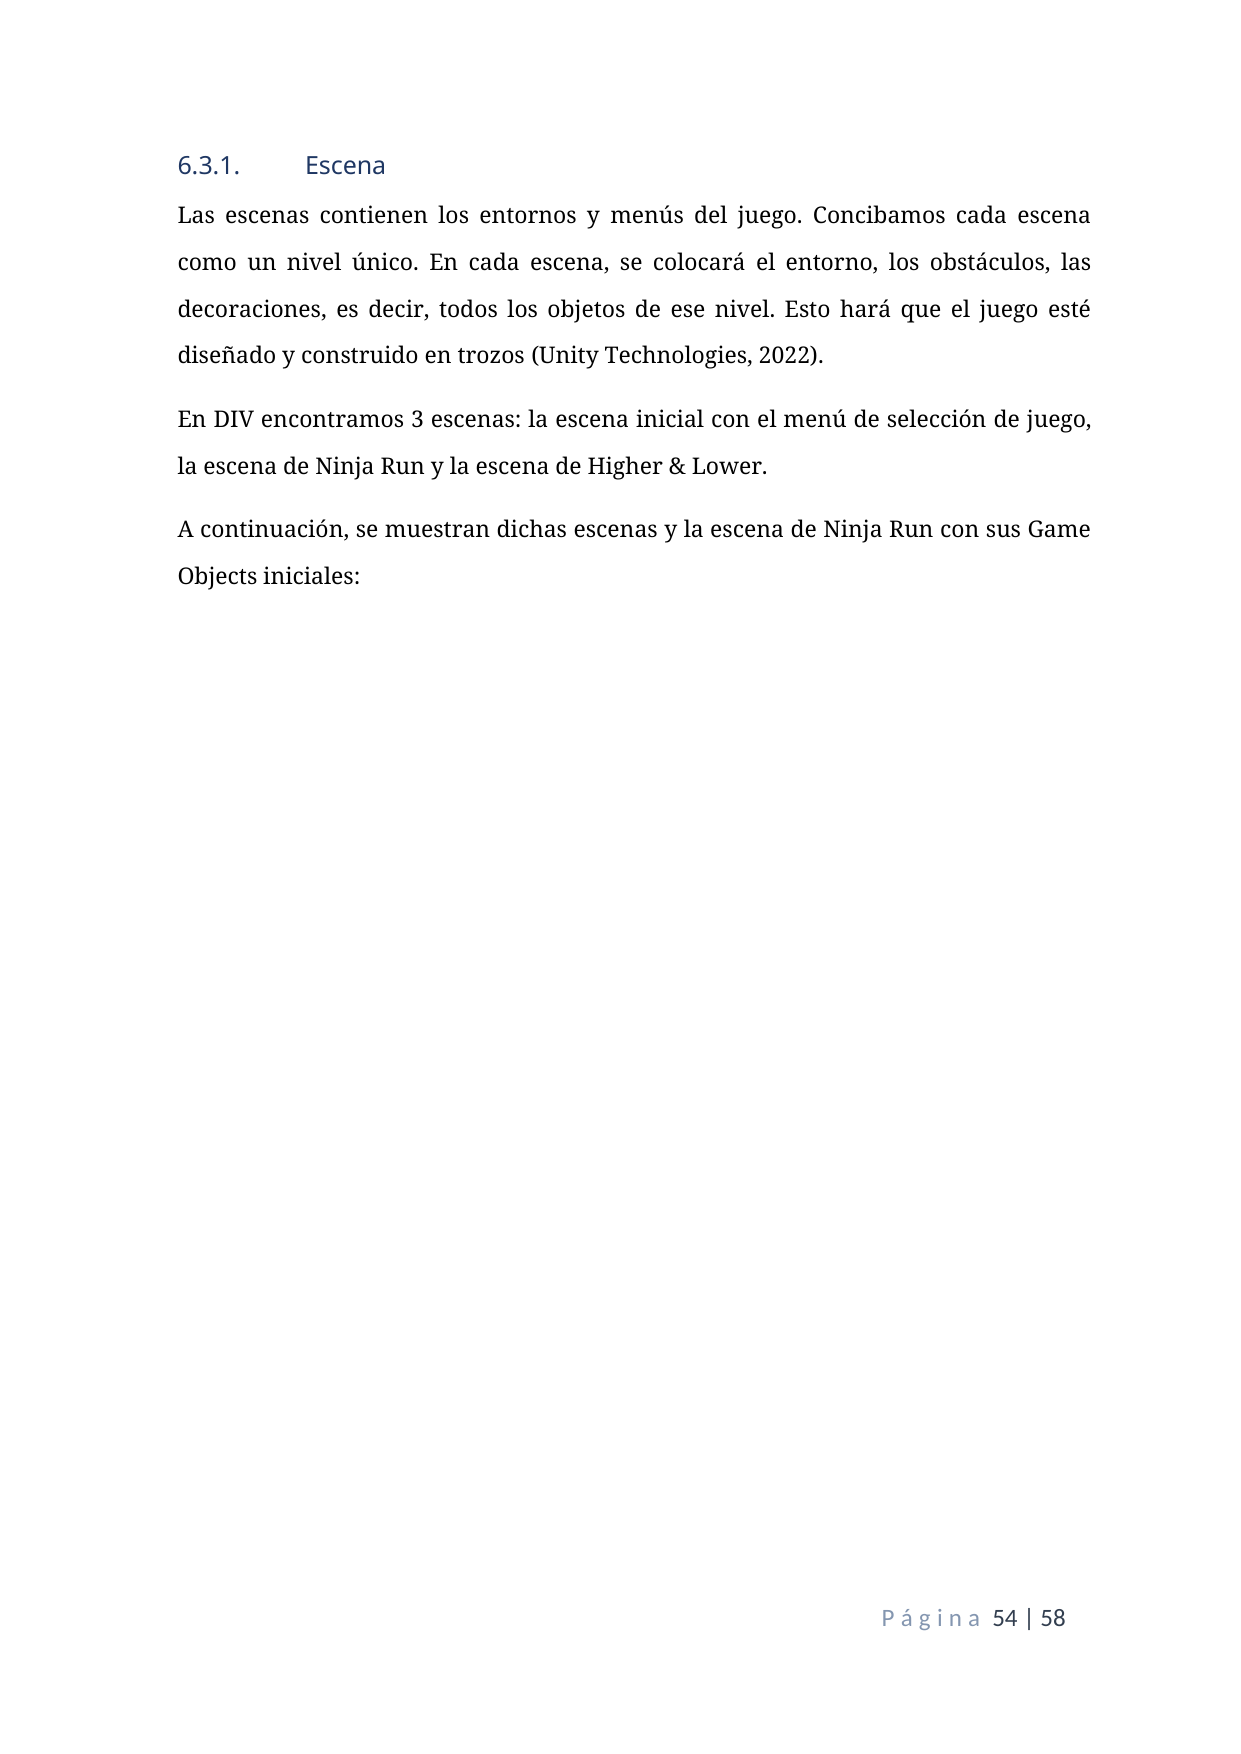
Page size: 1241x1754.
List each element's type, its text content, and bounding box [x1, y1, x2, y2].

text A continuación, se muestran dichas escenas y la escena de Ninja Run con sus Game Objects iniciales: [177, 513, 1092, 591]
list Escena [177, 148, 1092, 182]
text En DIV encontramos 3 escenas: la escena inicial con el menú de selección de juego, la escena de Ninja Run y la escena de Higher & Lower. [177, 403, 1092, 481]
text Las escenas contienen los entornos y menús del juego. Concibamos cada escena como un nivel único. En cada escena, se colocará el entorno, los obstáculos, las decoraciones, es decir, todos los objetos de ese nivel. Esto hará que el juego esté diseñado y construido en trozos . [177, 199, 1092, 371]
